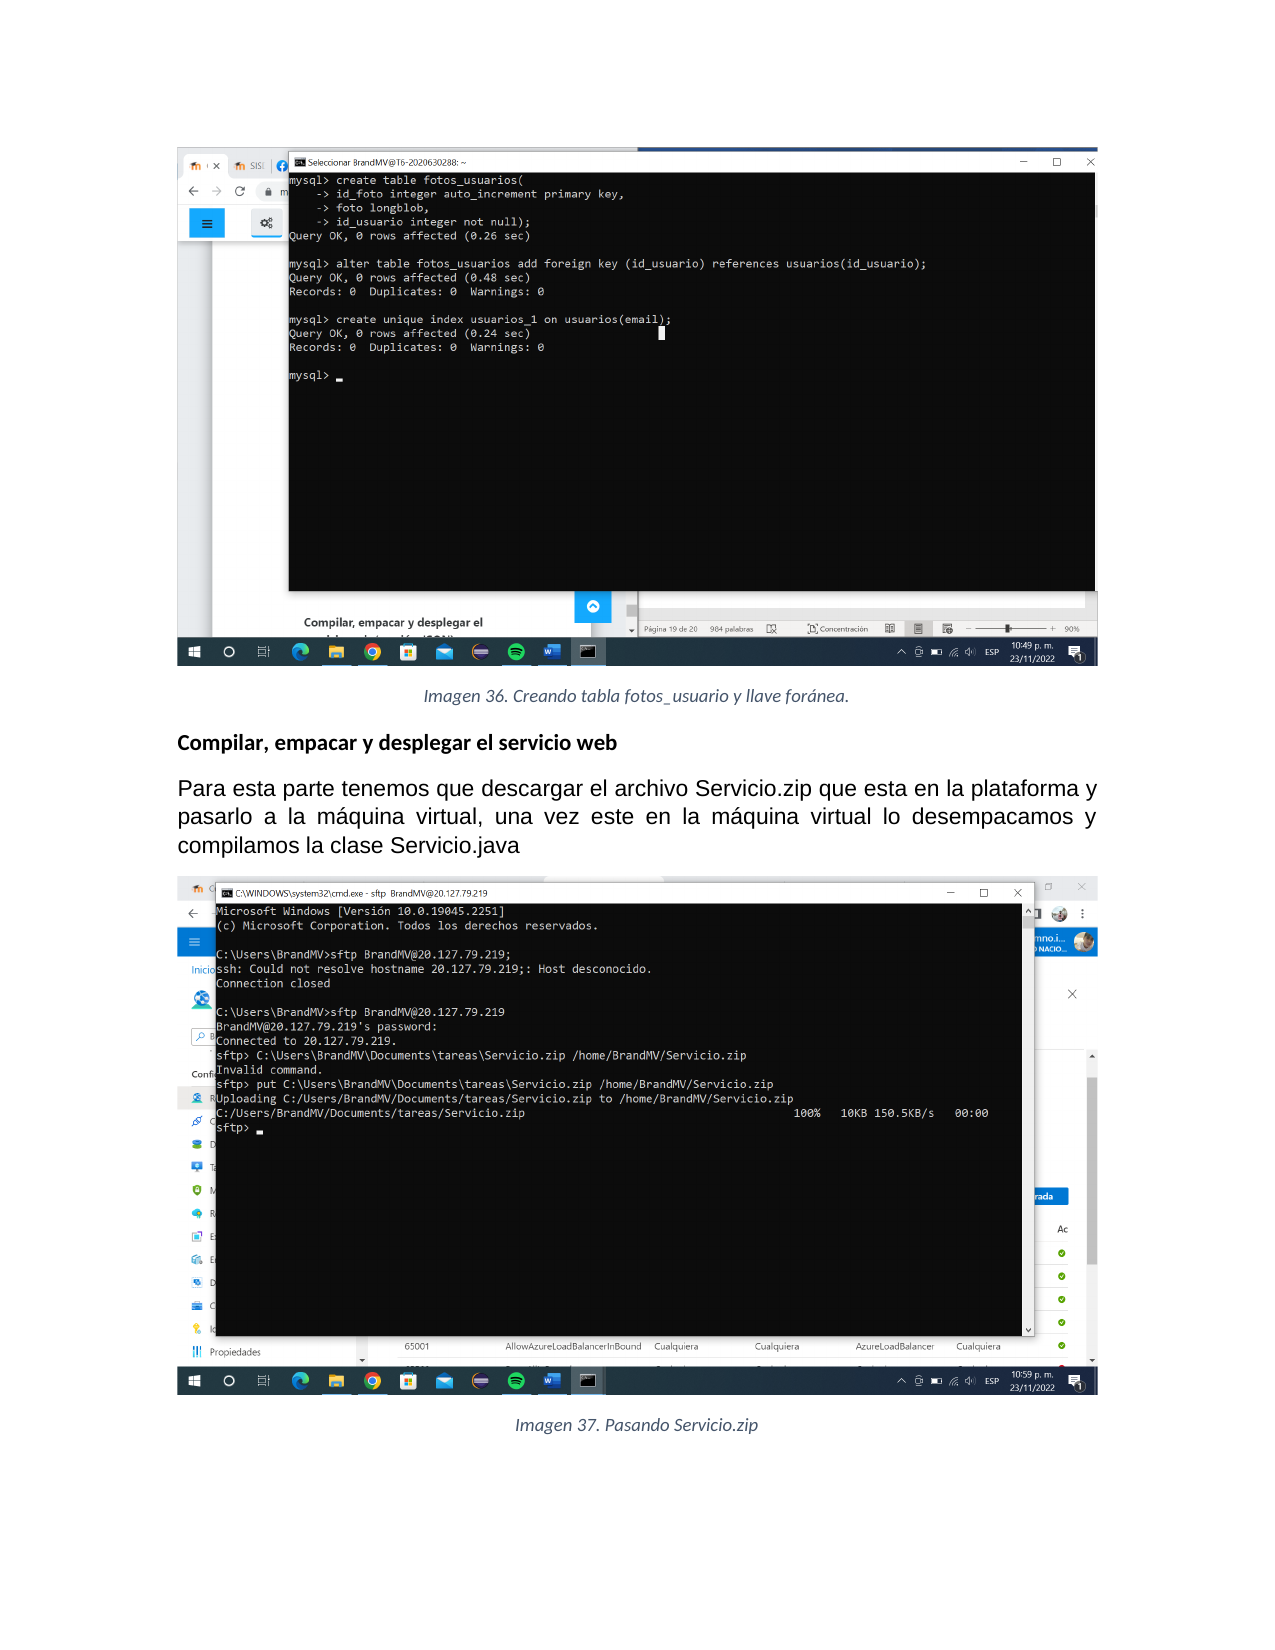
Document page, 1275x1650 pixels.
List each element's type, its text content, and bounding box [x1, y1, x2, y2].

text Compilar, empacar y desplegar el servicio web [177, 728, 1098, 756]
text Para esta parte tenemos que descargar el archivo Servicio.zip que esta en la plataforma y pasarlo a la máquina virtual, una vez este en la máquina virtual lo desempacamos y compilamos la clase Servicio.java [177, 775, 1098, 858]
picture [177, 147, 1098, 666]
picture [177, 876, 1098, 1395]
